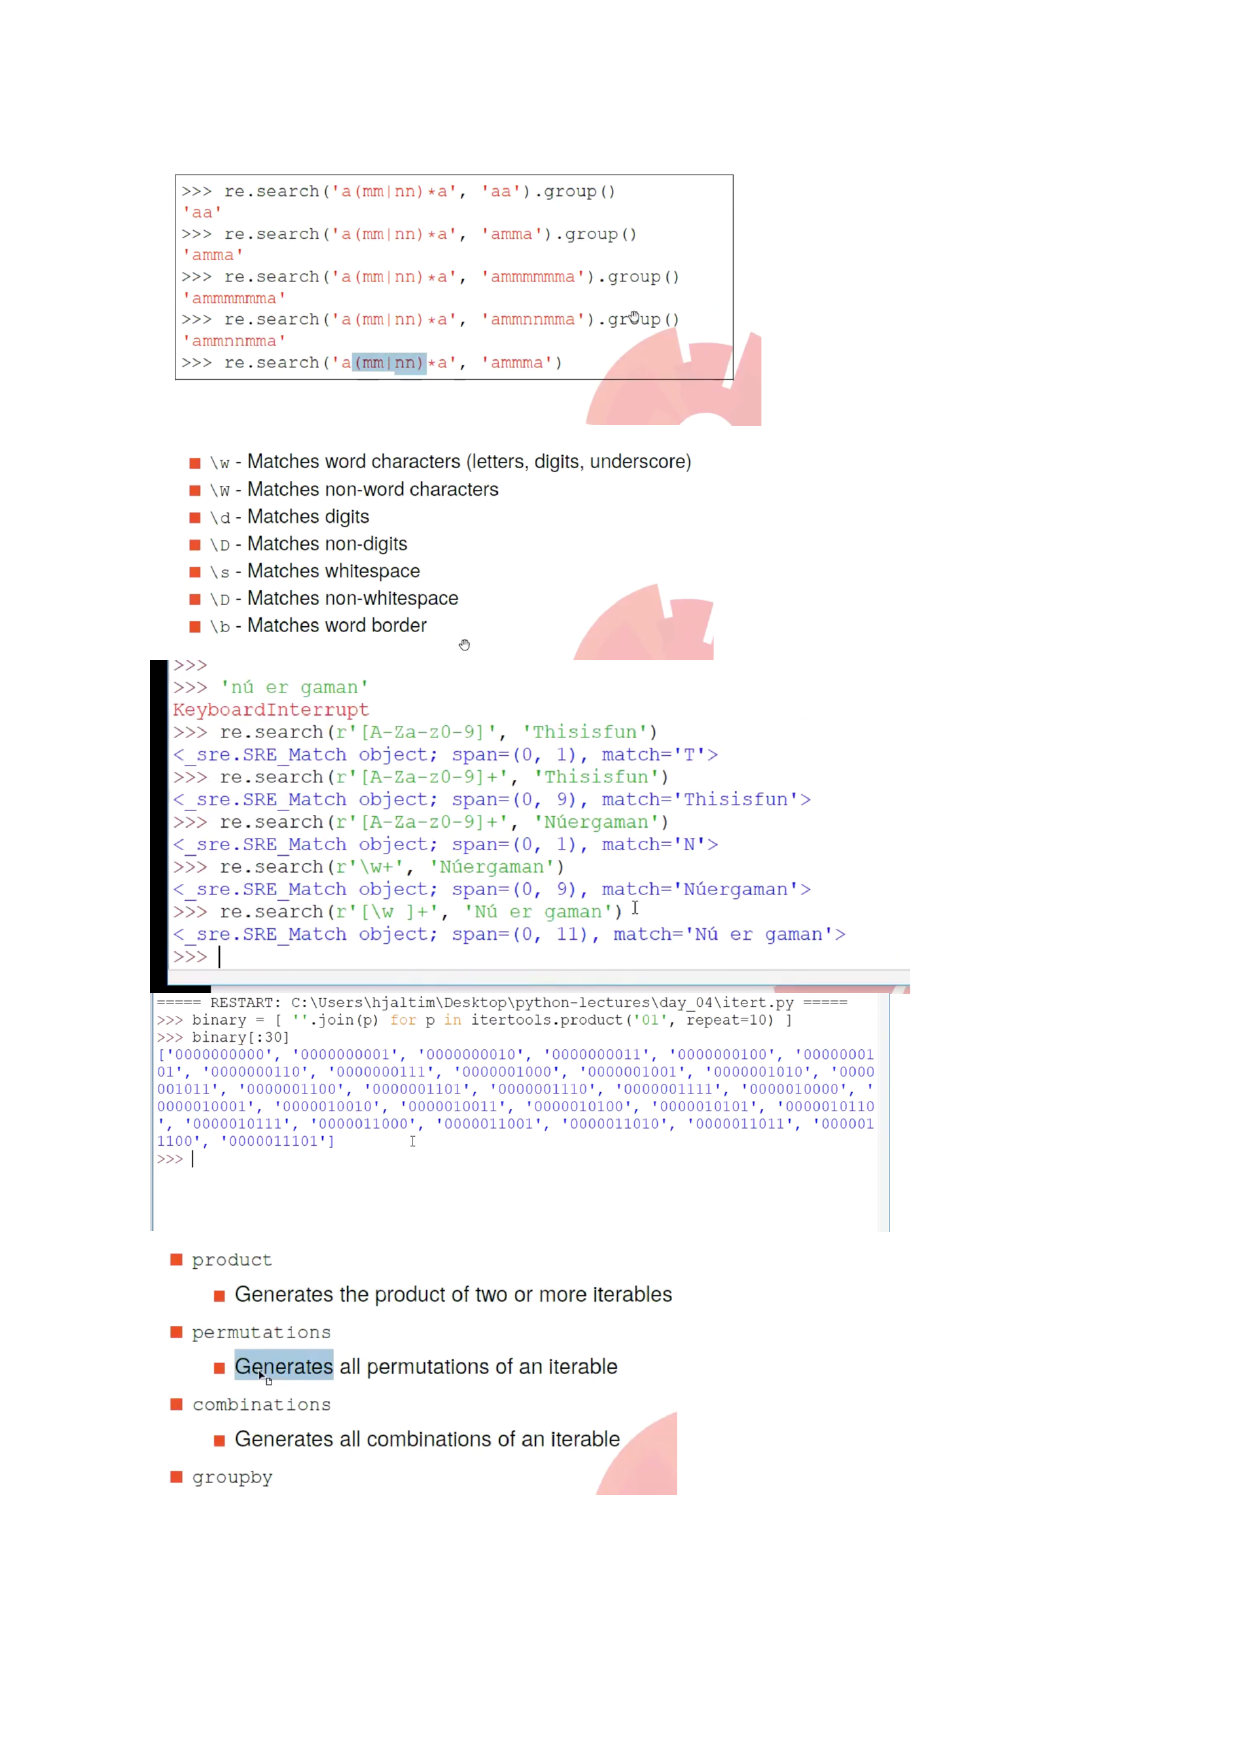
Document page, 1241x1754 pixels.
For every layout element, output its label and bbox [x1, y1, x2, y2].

picture [150, 150, 911, 1495]
